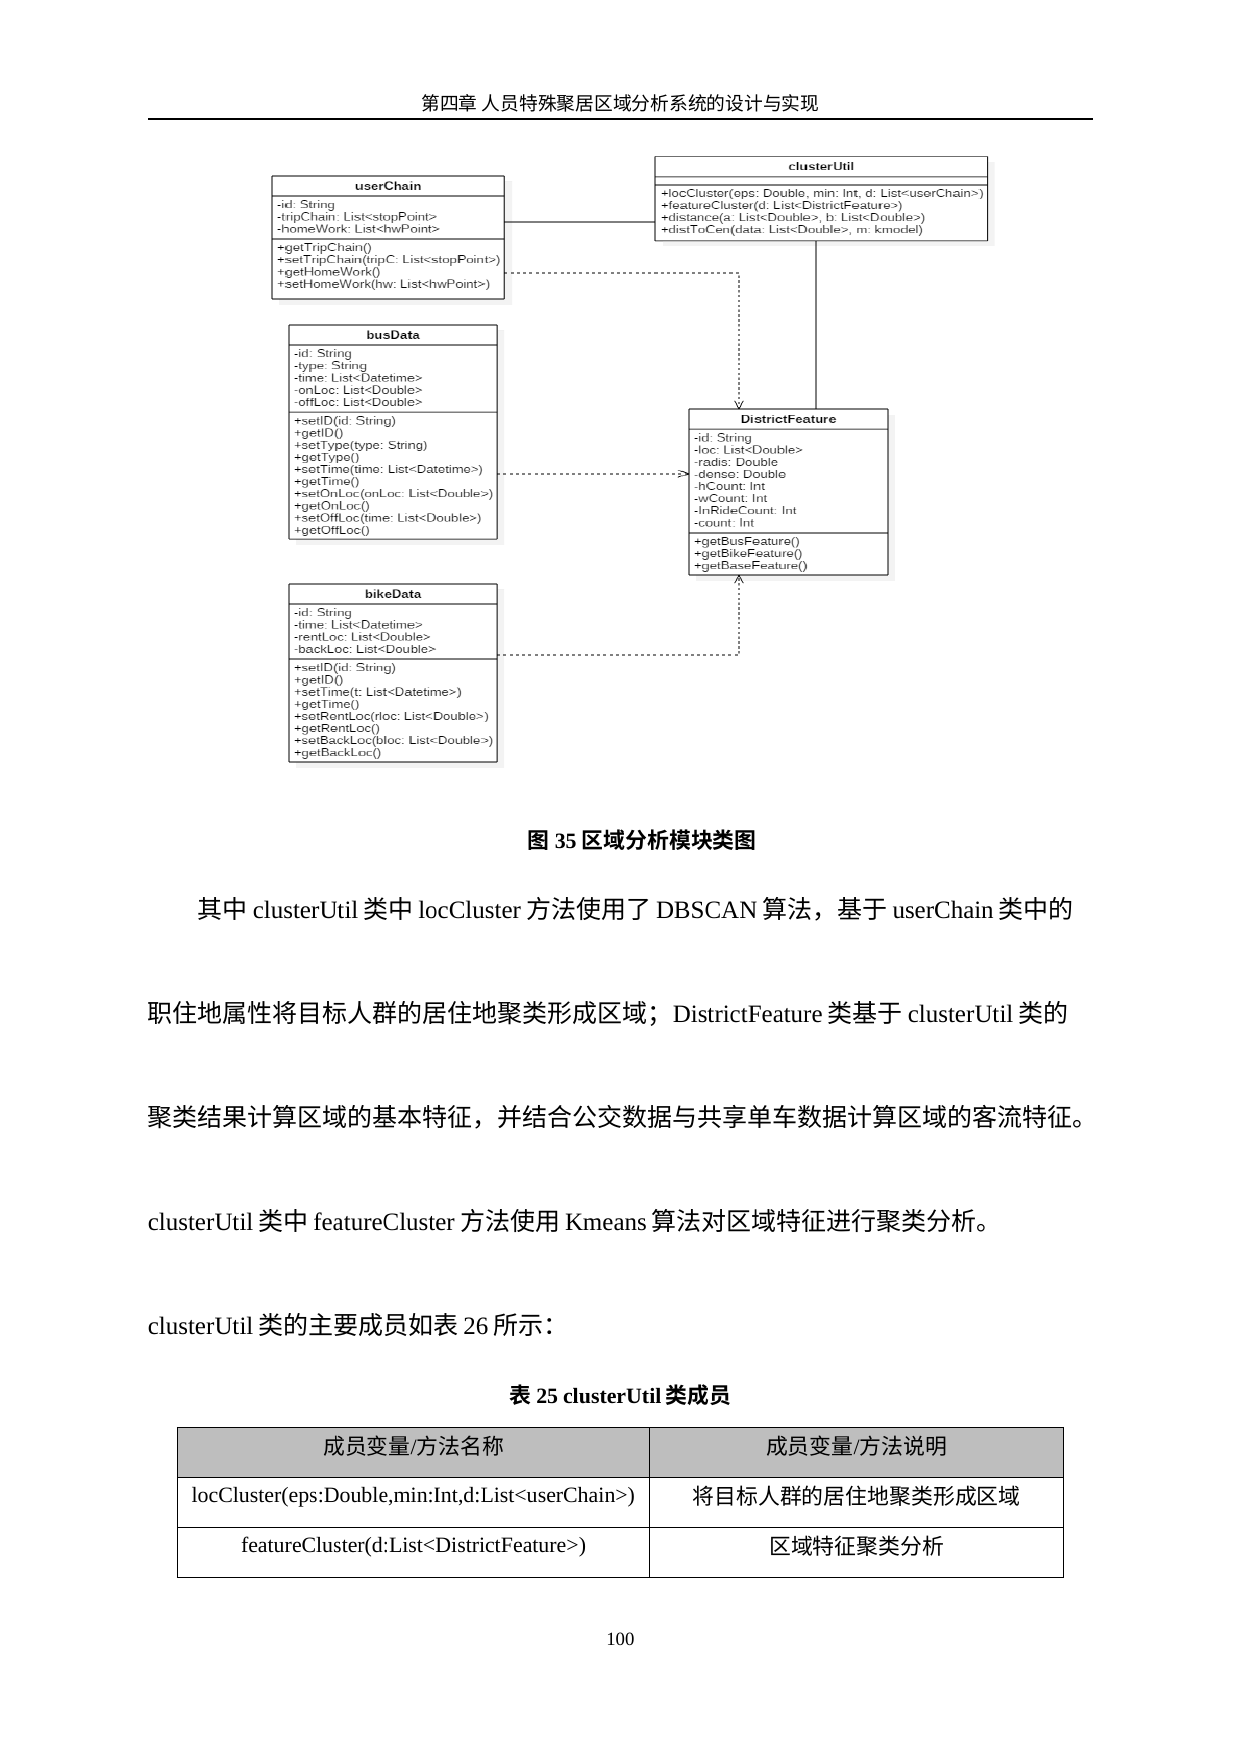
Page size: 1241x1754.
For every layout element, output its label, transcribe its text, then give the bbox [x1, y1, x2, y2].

table_cell locCluster(eps:Double,min:Int,d:List<userChain>) [178, 1478, 649, 1527]
text 表 25 clusterUtil类成员 [148, 1376, 1093, 1411]
text 其中clusterUtil类中locCluster方法使用了DBSCAN算法，基于userChain类中的职住地属性将目标人群的居住地聚类形成区域；DistrictFeature类基于clusterUtil类的聚类结果计算区域的基本特征，并结合公交数据与共享单车数据计算区域的客流特征。clusterUtil类中featureCluster方法使用Kmeans算法对区域特征进行聚类分析。clusterUtil类的主要成员如表26所示： [148, 872, 1093, 1358]
table_cell 区域特征聚类分析 [650, 1528, 1063, 1577]
table_header 成员变量/方法名称 [178, 1428, 649, 1477]
table_header 成员变量/方法说明 [650, 1428, 1063, 1477]
text 图 35 区域分析模块类图 [148, 822, 1093, 857]
table_cell 将目标人群的居住地聚类形成区域 [650, 1478, 1063, 1527]
picture [262, 148, 1029, 794]
table_cell featureCluster(d:List<DistrictFeature>) [178, 1528, 649, 1577]
